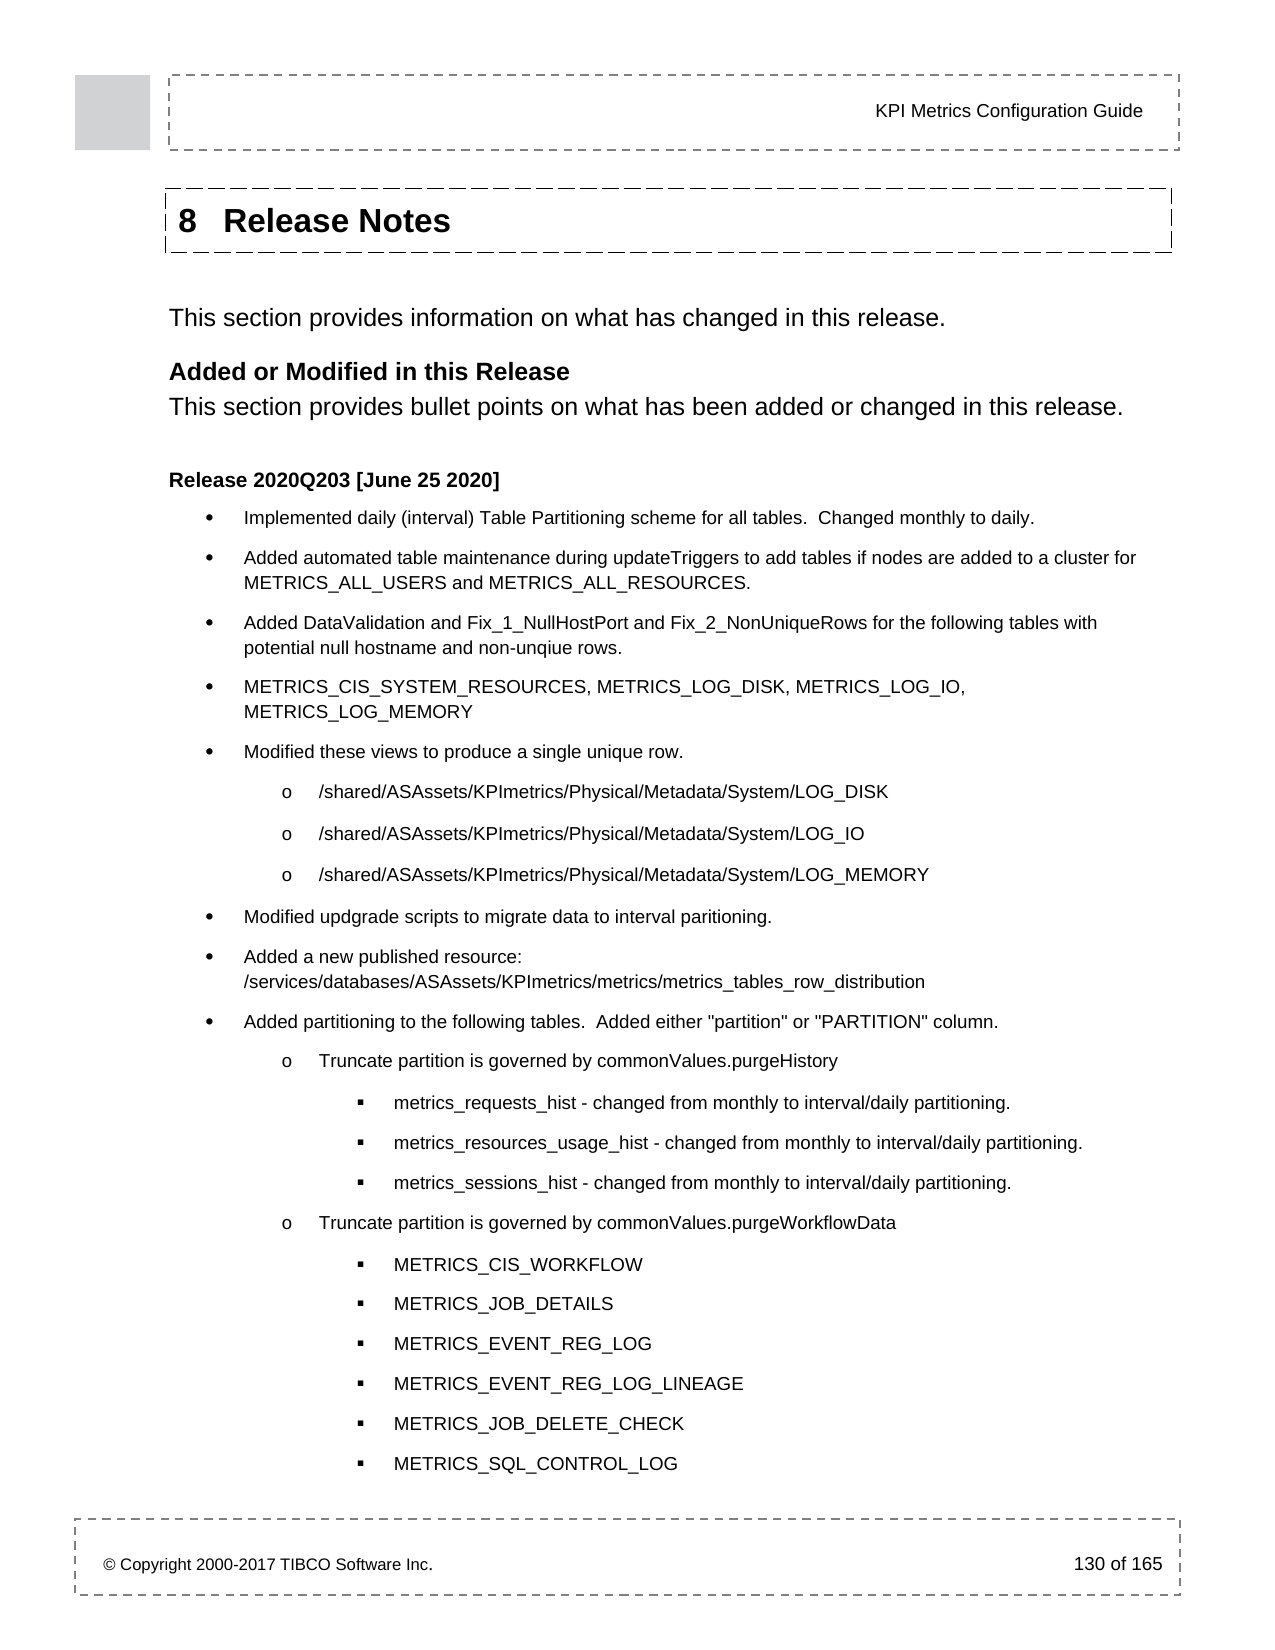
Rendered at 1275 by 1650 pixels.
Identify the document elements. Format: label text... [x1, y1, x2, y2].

list Added automated table maintenance during updateTriggers to add tables if nodes are added to a cluster for METRICS_ALL_USERS and METRICS_ALL_RESOURCES. [206, 547, 1159, 593]
list metrics_requests_hist - changed from monthly to interval/daily partitioning. [356, 1092, 1159, 1114]
list Modified updgrade scripts to migrate data to interval paritioning. [206, 906, 1159, 927]
list METRICS_CIS_WORKFLOW [356, 1253, 1159, 1275]
list Modified these views to produce a single unique row. [206, 741, 1159, 763]
list METRICS_CIS_SYSTEM_RESOURCES, METRICS_LOG_DISK, METRICS_LOG_IO, METRICS_LOG_MEMORY [206, 676, 1159, 723]
list METRICS_JOB_DETAILS [356, 1293, 1159, 1315]
list Added DataValidation and Fix_1_NullHostPort and Fix_2_NonUniqueRows for the following tables with potential null hostname and non-unqiue rows. [206, 612, 1159, 658]
list /shared/ASAssets/KPImetrics/Physical/Metadata/System/LOG_IO [281, 822, 1159, 846]
text This section provides information on what has changed in this release. [169, 303, 1162, 332]
list metrics_resources_usage_hist - changed from monthly to interval/daily partitioning. [356, 1132, 1159, 1153]
list Added a new published resource: /services/databases/ASAssets/KPImetrics/metrics/metrics_tables_row_distribution [206, 946, 1159, 992]
list metrics_sessions_hist - changed from monthly to interval/daily partitioning. [356, 1172, 1159, 1193]
list METRICS_JOB_DELETE_CHECK [356, 1413, 1159, 1434]
list METRICS_EVENT_REG_LOG [356, 1333, 1159, 1355]
list METRICS_SQL_CONTROL_LOG [356, 1453, 1159, 1474]
list Implemented daily (interval) Table Partitioning scheme for all tables. Changed monthly to daily. [206, 507, 1159, 529]
list Truncate partition is governed by commonValues.purgeHistory [281, 1050, 1159, 1073]
list Truncate partition is governed by commonValues.purgeWorkflowData [281, 1212, 1159, 1235]
list /shared/ASAssets/KPImetrics/Physical/Metadata/System/LOG_DISK [281, 781, 1159, 804]
text This section provides bullet points on what has been added or changed in this release. [169, 392, 1162, 421]
subtitle Release 2020Q203 [June 25 2020] [169, 468, 1162, 492]
subtitle Added or Modified in this Release [169, 357, 1162, 386]
list Added partitioning to the following tables. Added either "partition" or "PARTITION" column. [206, 1010, 1159, 1032]
list /shared/ASAssets/KPImetrics/Physical/Metadata/System/LOG_MEMORY [281, 864, 1159, 887]
list METRICS_EVENT_REG_LOG_LINEAGE [356, 1373, 1159, 1395]
subtitle Release Notes [164, 187, 1172, 253]
